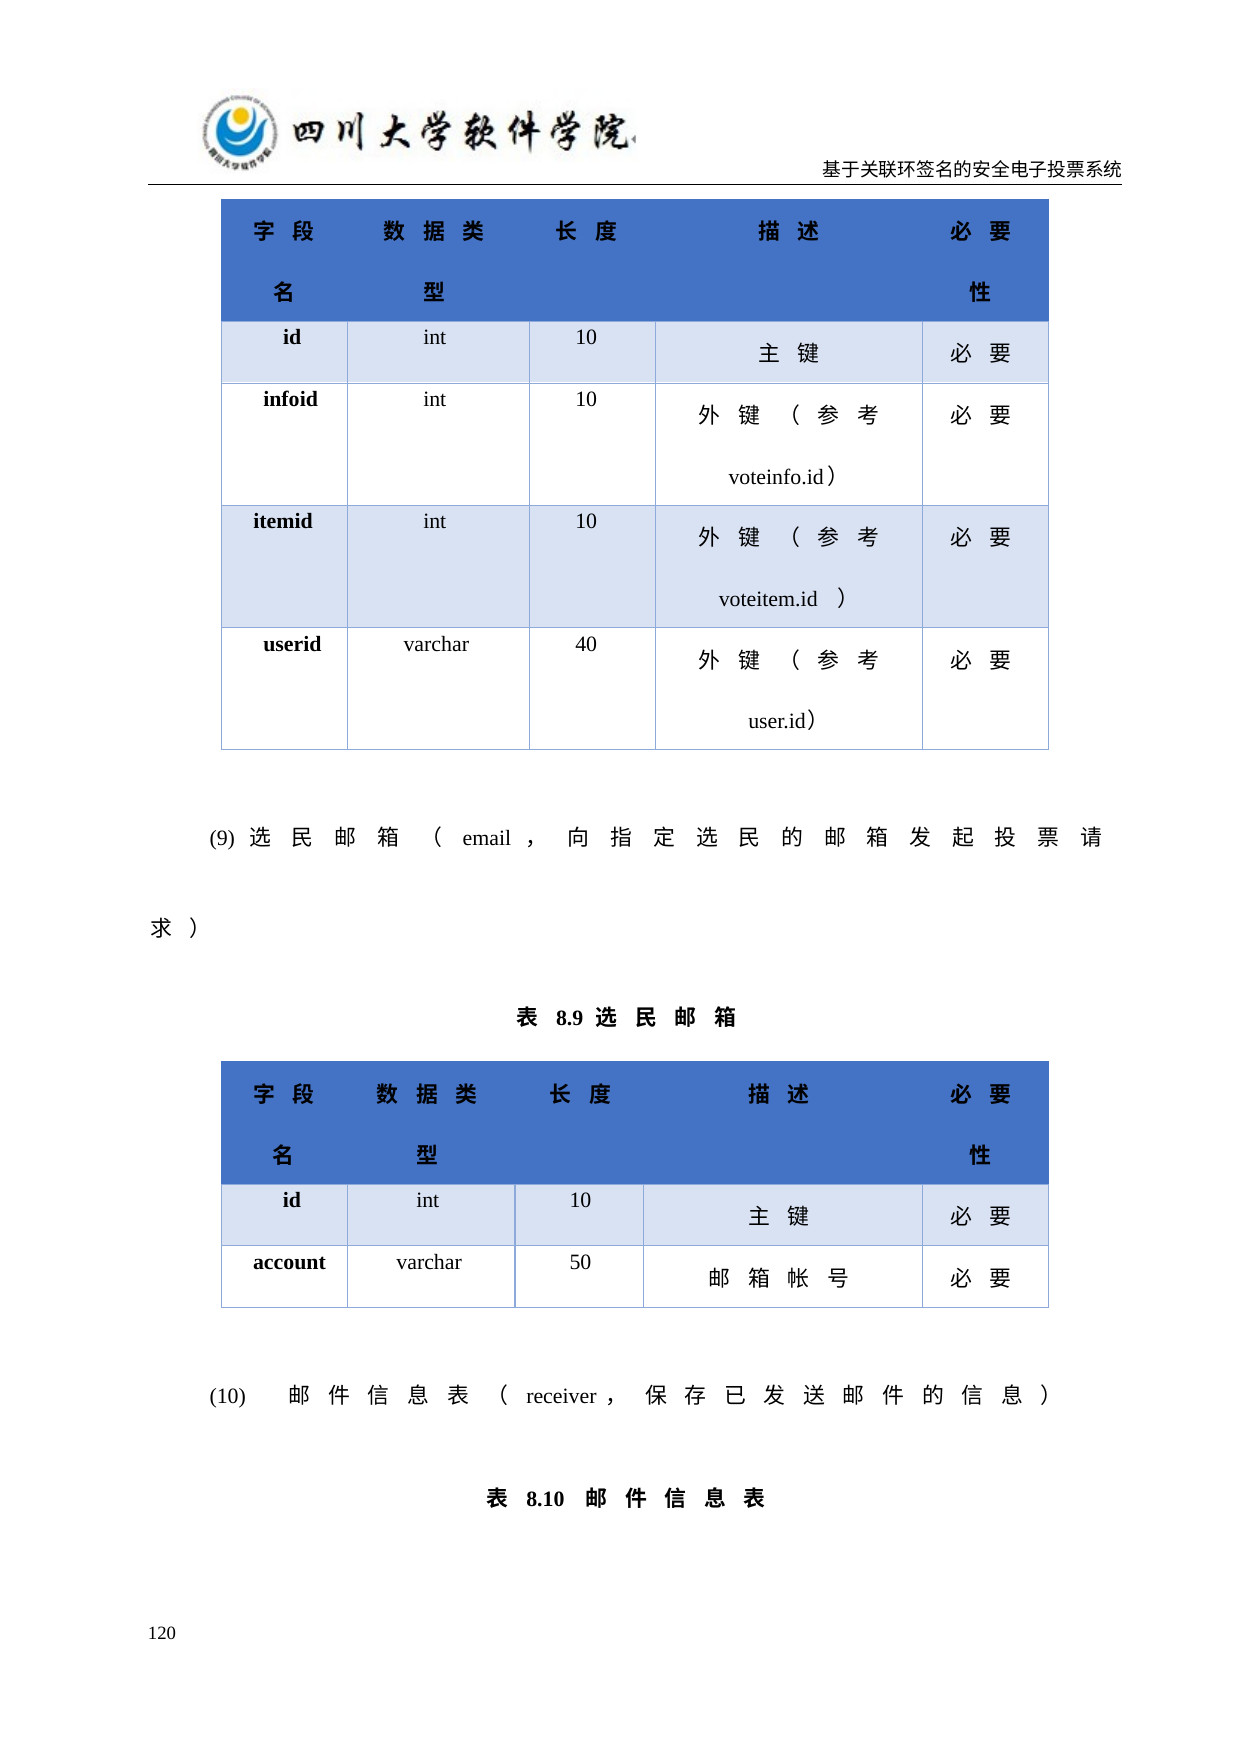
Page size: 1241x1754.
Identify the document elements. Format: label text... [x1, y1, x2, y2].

table_cell int [348, 1185, 514, 1245]
table_cell account [222, 1246, 347, 1307]
table_header 必要性 [923, 200, 1048, 321]
table_cell 10 [516, 1185, 643, 1245]
table_cell 必要 [923, 322, 1048, 382]
table_header 长度 [516, 1063, 643, 1184]
table_cell itemid [222, 506, 347, 627]
table_header 必要性 [923, 1063, 1048, 1184]
table_header 数据类型 [348, 1063, 514, 1184]
table_cell 邮箱帐号 [644, 1246, 922, 1307]
table_cell varchar [348, 1246, 514, 1307]
table_cell id [222, 322, 347, 382]
list 邮件信息表（receiver，保存已发送邮件的信息） [150, 1363, 1120, 1424]
table_cell int [348, 322, 529, 382]
table_cell id [222, 1185, 347, 1245]
table_header 数据类型 [348, 200, 529, 321]
table_cell userid [222, 628, 347, 749]
table_header 描述 [644, 1063, 922, 1184]
table_cell 必要 [923, 384, 1048, 505]
table_cell int [348, 384, 529, 505]
table_cell int [348, 506, 529, 627]
table_cell 10 [530, 506, 655, 627]
text 表8.9 选民邮箱 [150, 986, 1120, 1046]
table_cell infoid [222, 384, 347, 505]
table_cell 外键（参考user.id） [656, 628, 922, 749]
table_cell 10 [530, 322, 655, 382]
table_cell 必要 [923, 506, 1048, 627]
table_header 字段名 [222, 1063, 347, 1184]
table_cell 40 [530, 628, 655, 749]
picture [197, 88, 639, 177]
table_header 字段名 [222, 200, 347, 321]
table_cell 必要 [923, 1246, 1048, 1307]
table_header 长度 [530, 200, 655, 321]
text 表8.10 邮件信息表 [150, 1467, 1120, 1528]
table_cell 10 [530, 384, 655, 505]
table_cell varchar [348, 628, 529, 749]
table_cell 必要 [923, 628, 1048, 749]
table_cell 主键 [656, 322, 922, 382]
table_cell 50 [516, 1246, 643, 1307]
table_cell 外键（参考voteitem.id） [656, 506, 922, 627]
table_cell 主键 [644, 1185, 922, 1245]
list 选民邮箱（email，向指定选民的邮箱发起投票请求） [150, 806, 1120, 957]
table_cell 外键（参考voteinfo.id） [656, 384, 922, 505]
table_cell 必要 [923, 1185, 1048, 1245]
table_header 描述 [656, 200, 922, 321]
